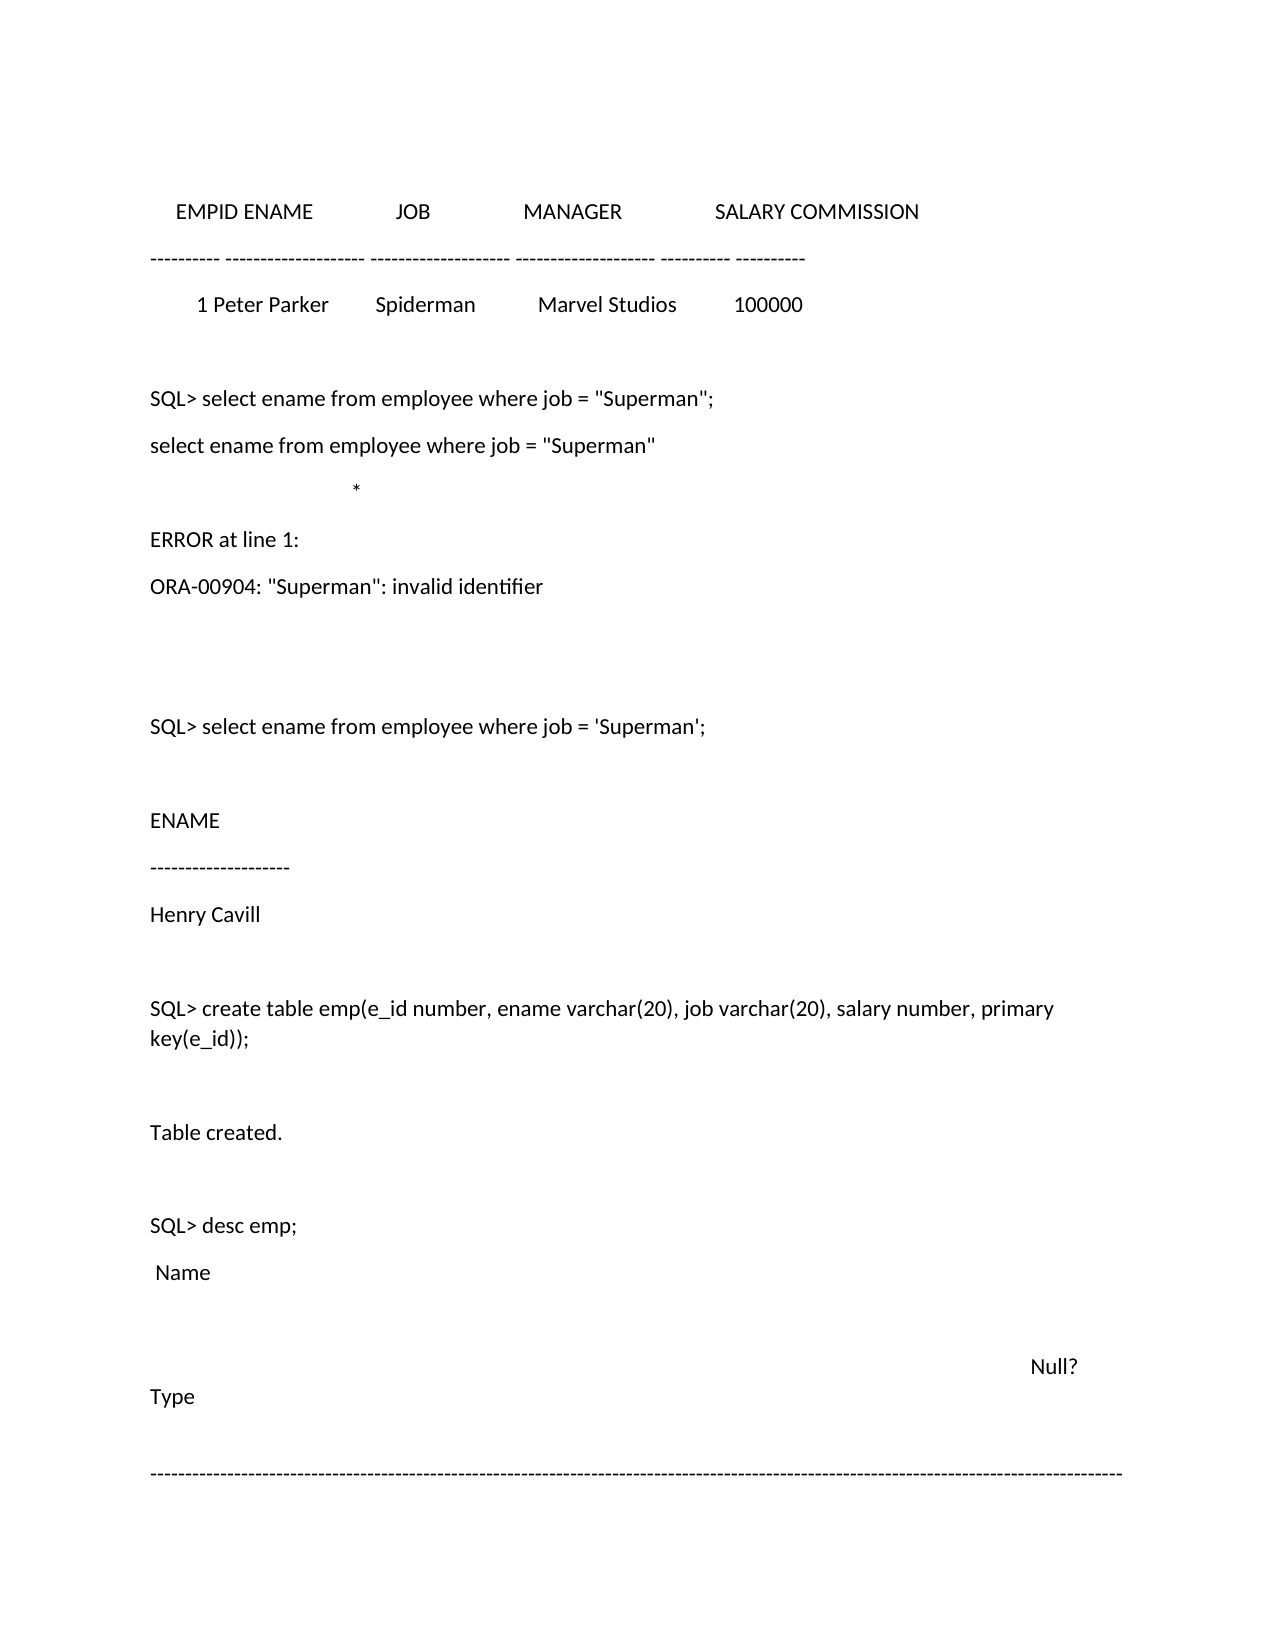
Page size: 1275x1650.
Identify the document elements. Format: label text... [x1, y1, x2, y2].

text SQL> select ename from employee where job = "Superman"; [150, 384, 1125, 412]
text Henry Cavill [150, 900, 1125, 928]
text Table created. [150, 1118, 1125, 1146]
text -------------------- [150, 853, 1125, 881]
text select ename from employee where job = "Superman" [150, 431, 1125, 459]
text ---------- -------------------- -------------------- -------------------- ---------- ---------- [150, 244, 1125, 272]
text ENAME [150, 806, 1125, 834]
text SQL> desc emp; [150, 1211, 1125, 1239]
text SQL> create table emp(e_id number, ename varchar(20), job varchar(20), salary number, primary key(e_id)); [150, 994, 1125, 1052]
text Name [150, 1258, 1125, 1286]
text ORA-00904: "Superman": invalid identifier [150, 572, 1125, 600]
text 1 Peter Parker Spiderman Marvel Studios 100000 [150, 291, 1125, 319]
text SQL> select ename from employee where job = 'Superman'; [150, 712, 1125, 741]
text ERROR at line 1: [150, 525, 1125, 553]
text EMPID ENAME JOB MANAGER SALARY COMMISSION [150, 197, 1125, 225]
text Null? Type [150, 1352, 1125, 1410]
text * [150, 478, 1125, 506]
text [150, 1429, 1125, 1487]
